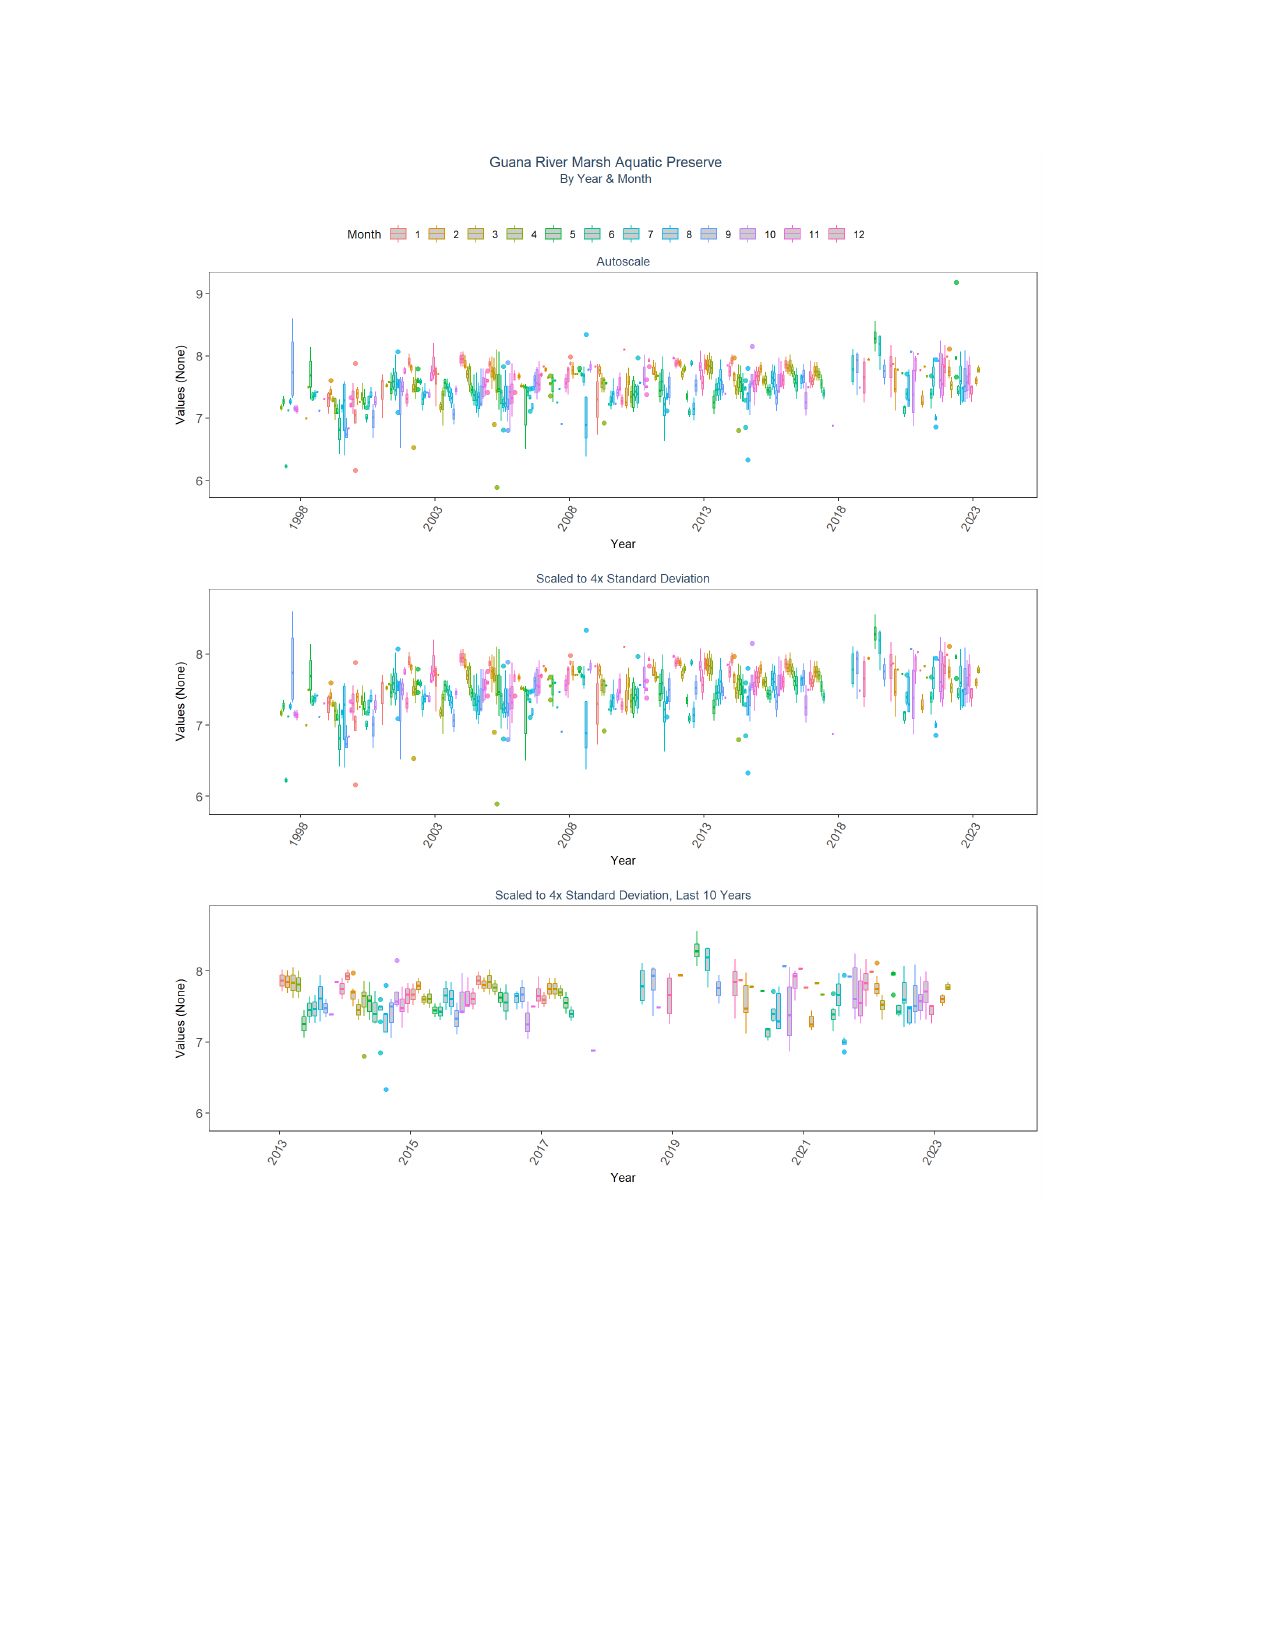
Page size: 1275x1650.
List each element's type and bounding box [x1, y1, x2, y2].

picture [168, 150, 1044, 1200]
